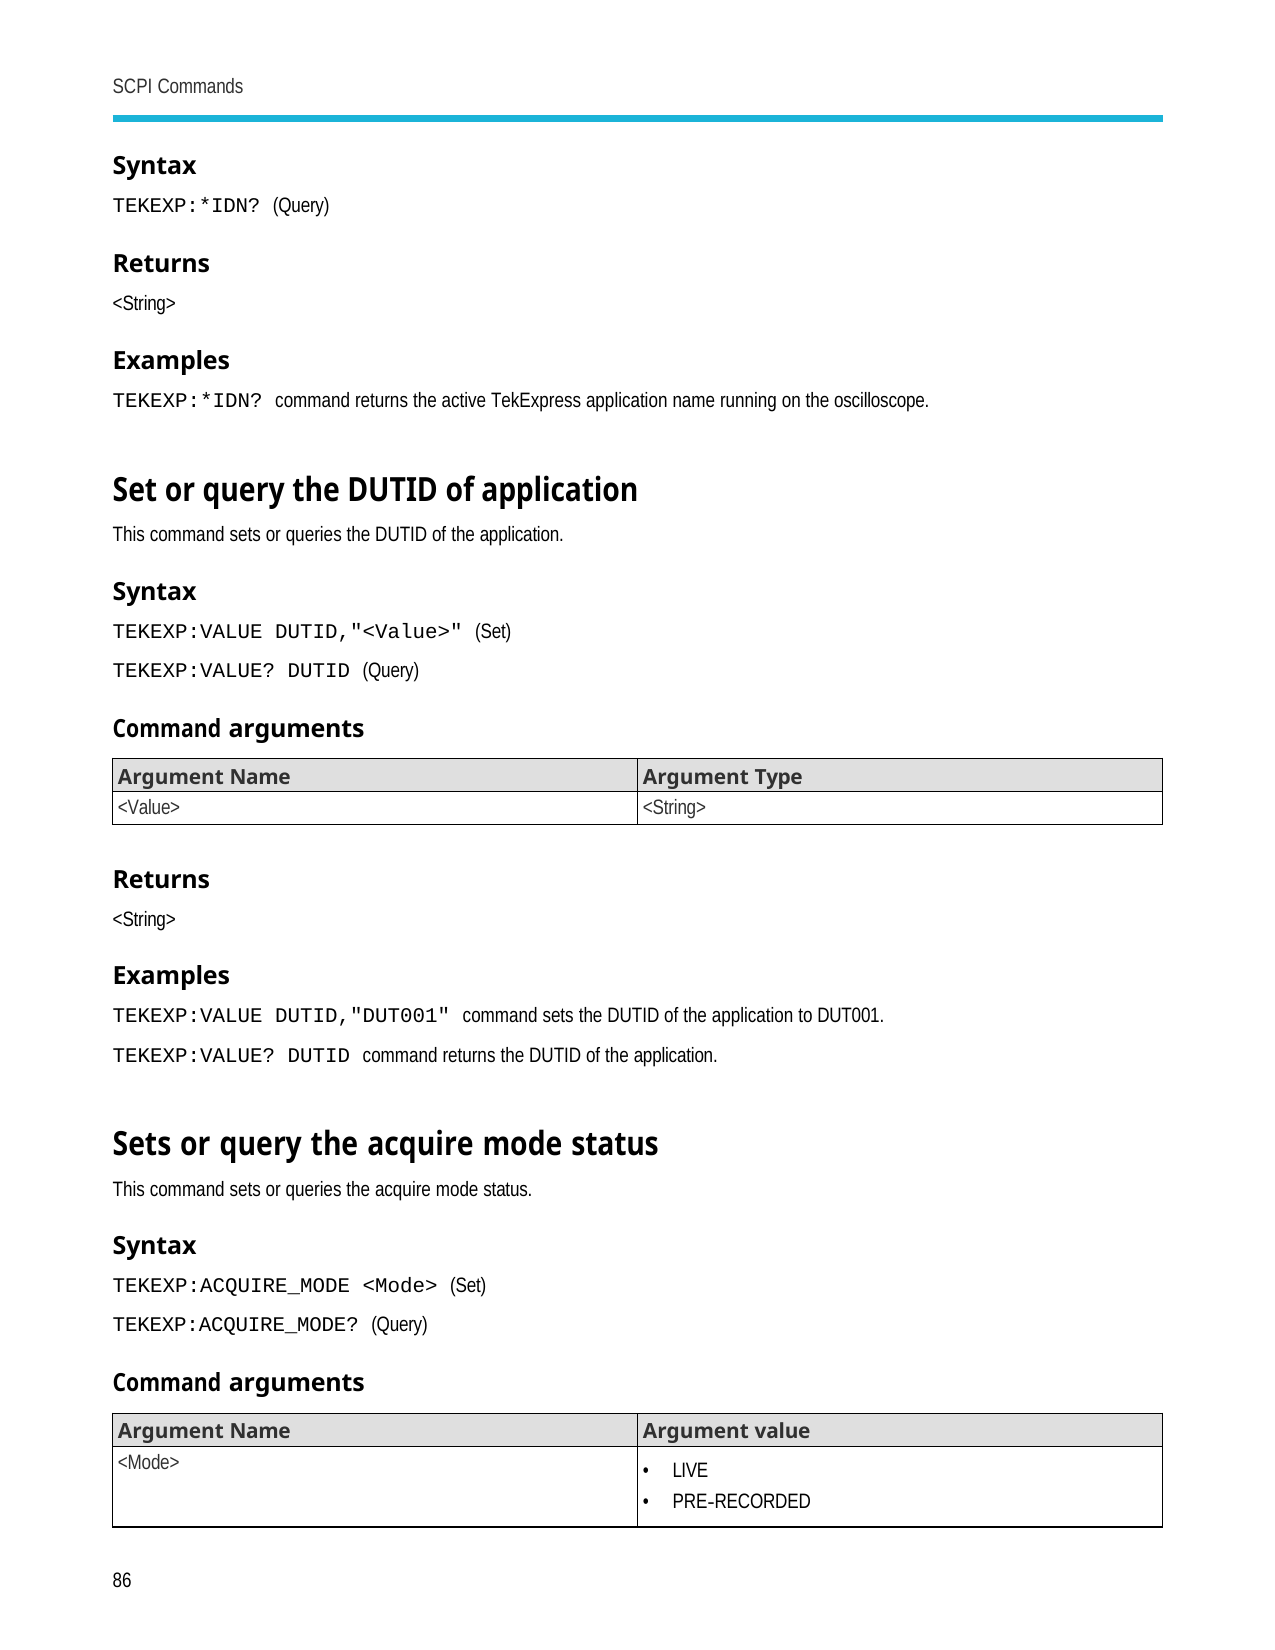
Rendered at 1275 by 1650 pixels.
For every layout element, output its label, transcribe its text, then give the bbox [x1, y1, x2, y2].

text TEKEXP:VALUE DUTID,"<Value>" (Set) [112, 619, 1200, 644]
table_cell <String> [638, 792, 1162, 824]
table_header Argument value [638, 1414, 1162, 1446]
text This command sets or queries the DUTID of the application. [112, 522, 1200, 546]
text TEKEXP:*IDN? (Query) [112, 193, 1200, 219]
table_header Argument Type [638, 759, 1162, 791]
subtitle Examples [112, 958, 1200, 992]
subtitle Syntax [112, 1228, 1200, 1262]
subtitle Set or query the DUTID of application [112, 465, 1200, 511]
table_cell LIVE PRE-RECORDED [638, 1447, 1162, 1526]
subtitle Returns [112, 862, 1200, 896]
table_header Argument Name [113, 1414, 637, 1446]
subtitle Syntax [112, 573, 1200, 607]
subtitle Sets or query the acquire mode status [112, 1120, 1200, 1166]
subtitle Command arguments [112, 710, 1200, 744]
text TEKEXP:VALUE DUTID,"DUT001" command sets the DUTID of the application to DUT001. [112, 1003, 1200, 1029]
subtitle Returns [112, 246, 1200, 280]
subtitle Syntax [112, 148, 1200, 182]
subtitle Command arguments [112, 1365, 1200, 1399]
text <String> [112, 907, 1200, 931]
text This command sets or queries the acquire mode status. [112, 1177, 1200, 1201]
subtitle Examples [112, 342, 1200, 376]
text TEKEXP:VALUE? DUTID command returns the DUTID of the application. [112, 1042, 1200, 1068]
text TEKEXP:*IDN? command returns the active TekExpress application name running on the oscilloscope. [112, 388, 1200, 413]
text TEKEXP:ACQUIRE_MODE? (Query) [112, 1312, 1200, 1338]
table_cell <Mode> [113, 1447, 637, 1526]
text TEKEXP:VALUE? DUTID (Query) [112, 658, 1200, 683]
table_cell <Value> [113, 792, 637, 824]
text TEKEXP:ACQUIRE_MODE <Mode> (Set) [112, 1273, 1200, 1299]
table_header Argument Name [113, 759, 637, 791]
text <String> [112, 291, 1200, 315]
